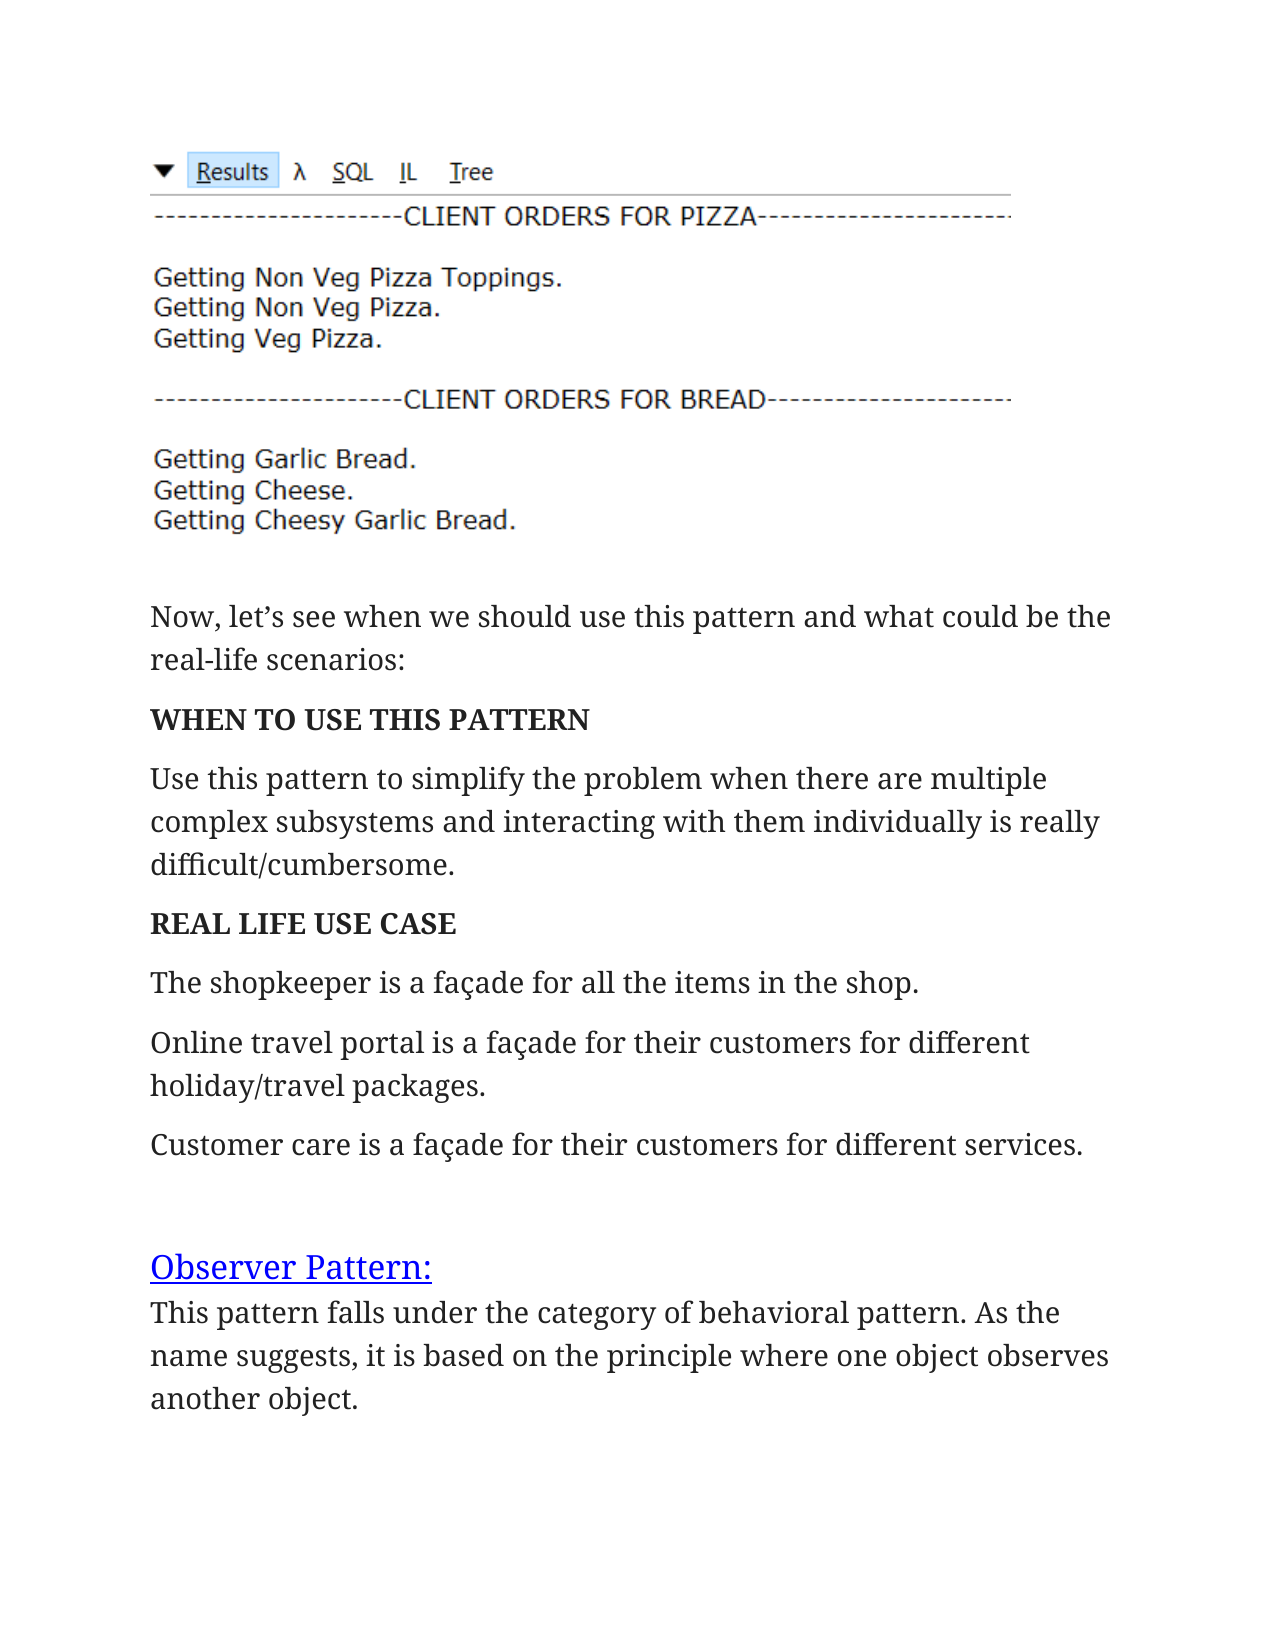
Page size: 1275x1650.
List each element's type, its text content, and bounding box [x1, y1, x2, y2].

picture [150, 150, 1011, 578]
subtitle Observer Pattern: [150, 1243, 1125, 1289]
text The shopkeeper is a façade for all the items in the shop. [150, 963, 1125, 1002]
text Use this pattern to simplify the problem when there are multiple complex subsystems and interacting with them individually is really difficult/cumbersome. [150, 758, 1125, 883]
text REAL LIFE USE CASE [150, 903, 1125, 943]
text WHEN TO USE THIS PATTERN [150, 699, 1125, 738]
text Customer care is a façade for their customers for different services. [150, 1124, 1125, 1164]
text Online travel portal is a façade for their customers for different holiday/travel packages. [150, 1022, 1125, 1105]
text This pattern falls under the category of behavioral pattern. As the name suggests, it is based on the principle where one object observes another object. [150, 1292, 1125, 1418]
text Now, let’s see when we should use this pattern and what could be the real-life scenarios: [150, 596, 1125, 679]
